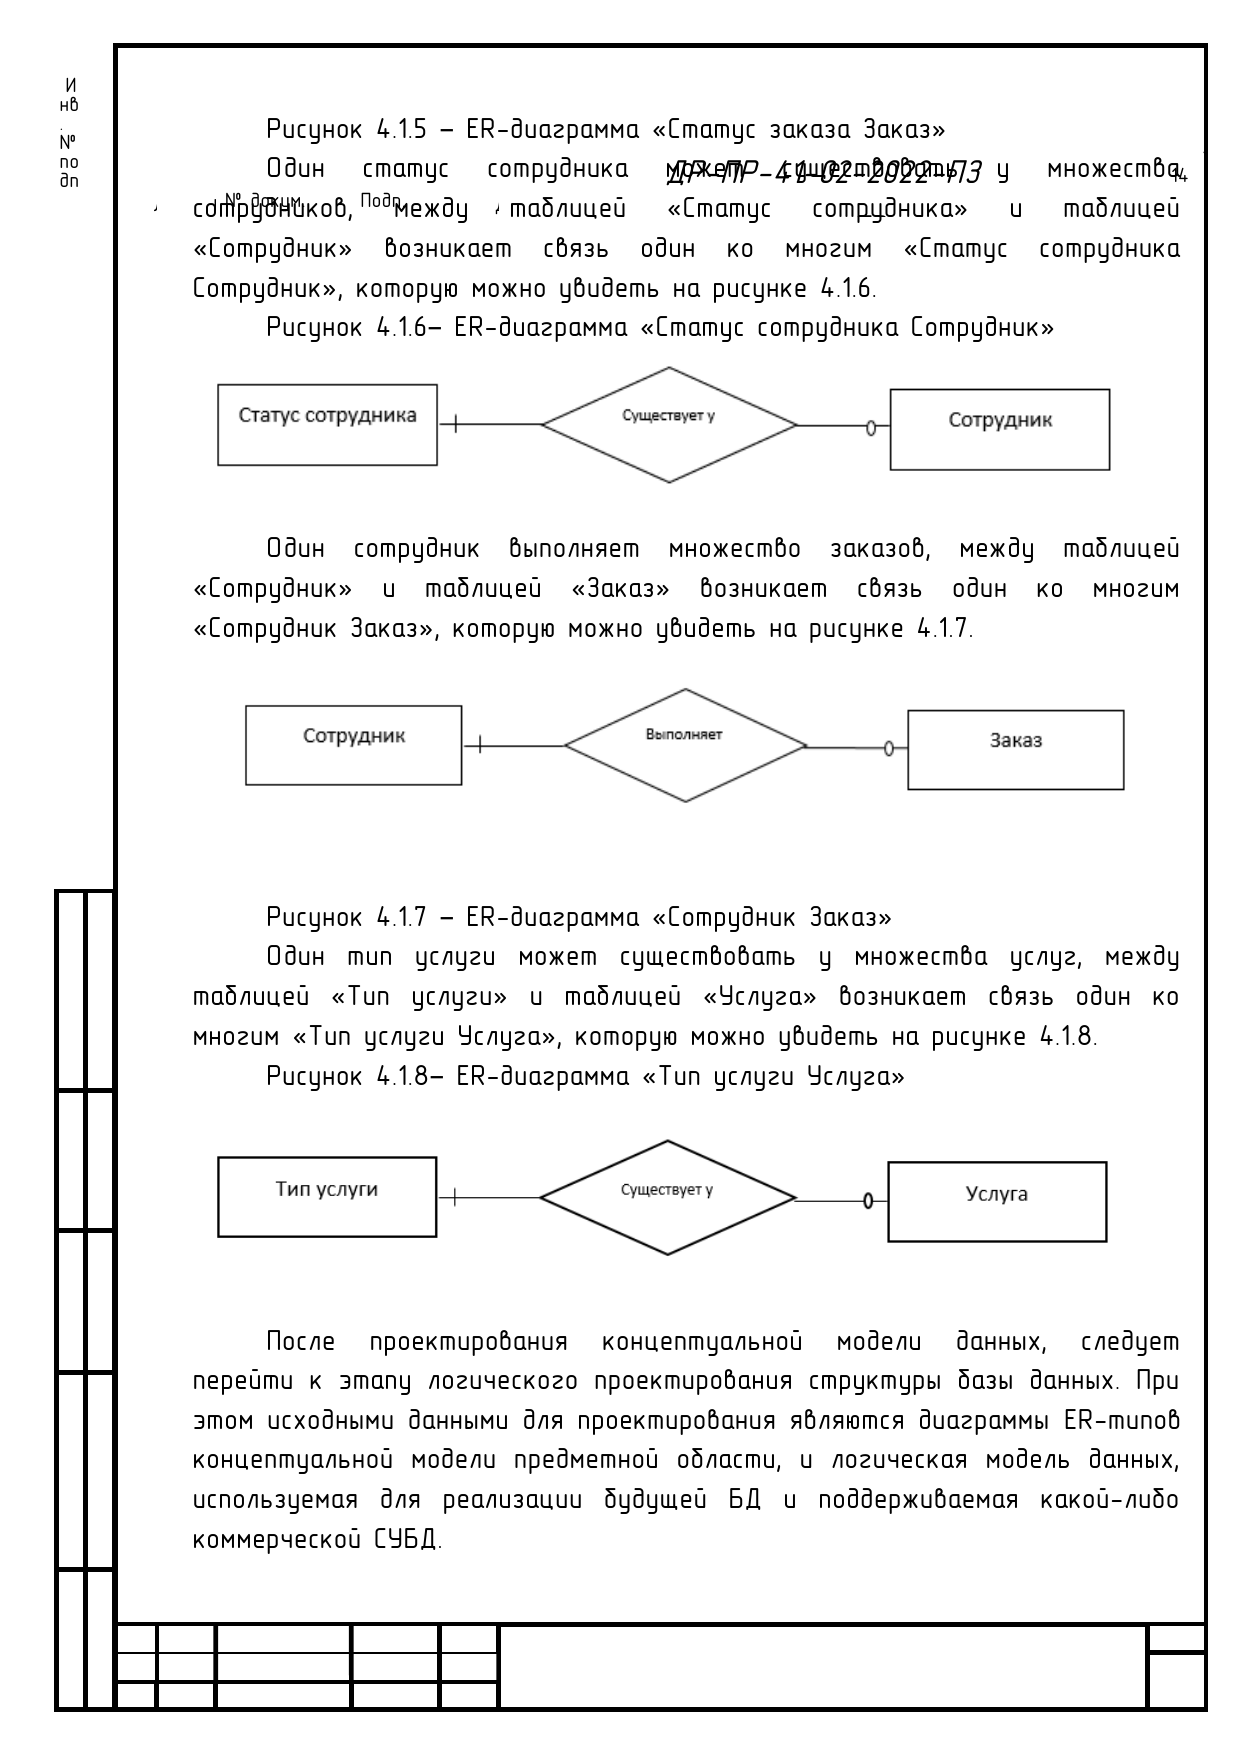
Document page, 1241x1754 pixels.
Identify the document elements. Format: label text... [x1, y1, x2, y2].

text Один тип услуги может существовать у множества услуг, между таблицей «Тип услуги» и таблицей «Услуга» возникает связь один ко многим «Тип услуги Услуга», которую можно увидеть на рисунке 4.1.8. [192, 946, 1181, 1052]
picture [192, 348, 1142, 512]
text Рисунок 4.1.6– ER-диаграмма «Статус сотрудника Сотрудник» [192, 317, 1181, 343]
text Рисунок 4.1.8– ER-диаграмма «Тип услуги Услуга» [192, 1065, 1181, 1091]
text Рисунок 4.1.7 – ER-диаграмма «Сотрудник Заказ» [192, 906, 1181, 932]
text Рисунок 4.1.5 – ER-диаграмма «Статус заказа Заказ» [192, 118, 1181, 144]
picture [191, 1094, 1152, 1304]
picture [207, 656, 1168, 840]
text Один статус сотрудника может существовать у множества сотрудников, между таблицей «Статус сотрудника» и таблицей «Сотрудник» возникает связь один ко многим «Статус сотрудника Сотрудник», которую можно увидеть на рисунке 4.1.6. [192, 158, 1181, 303]
